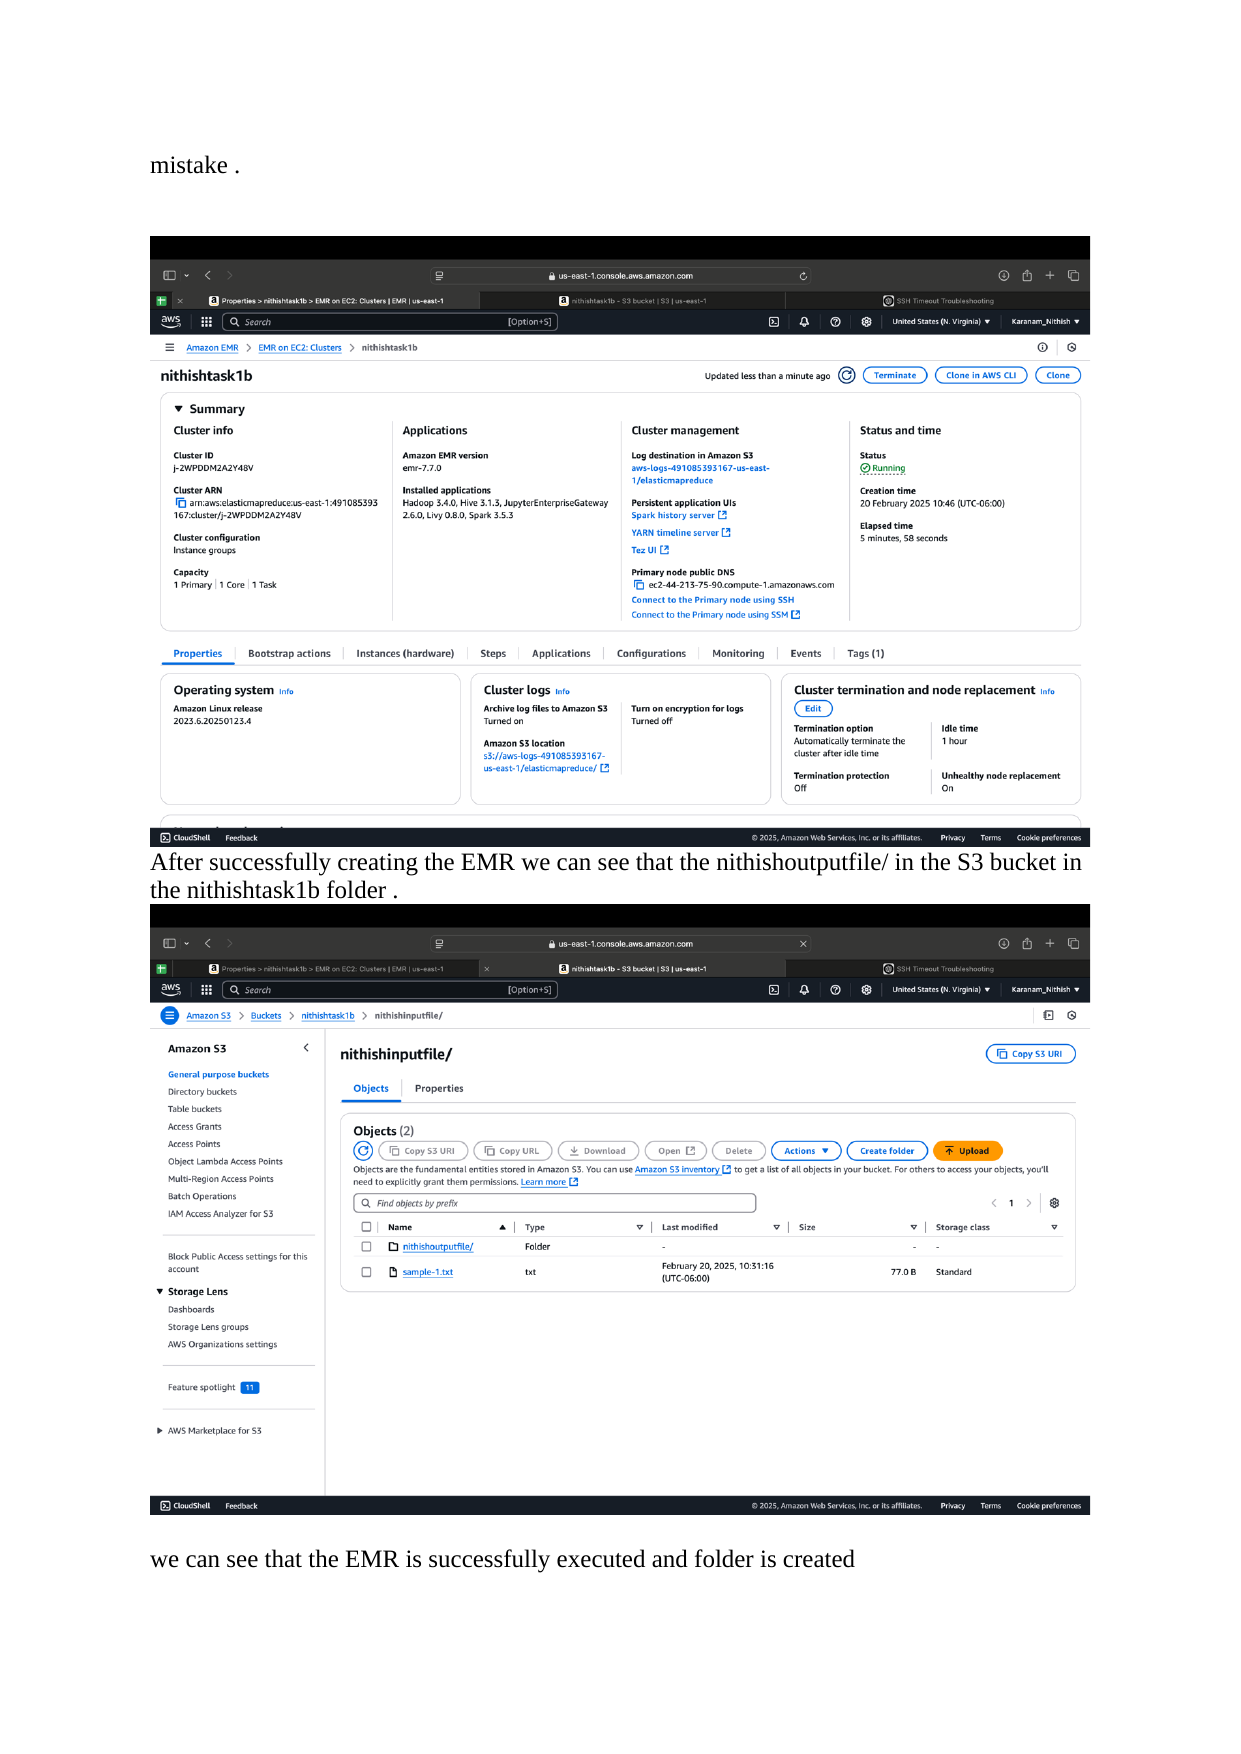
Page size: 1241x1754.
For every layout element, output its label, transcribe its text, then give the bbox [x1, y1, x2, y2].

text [150, 150, 1090, 236]
picture [150, 236, 1091, 847]
picture [150, 904, 1091, 1515]
